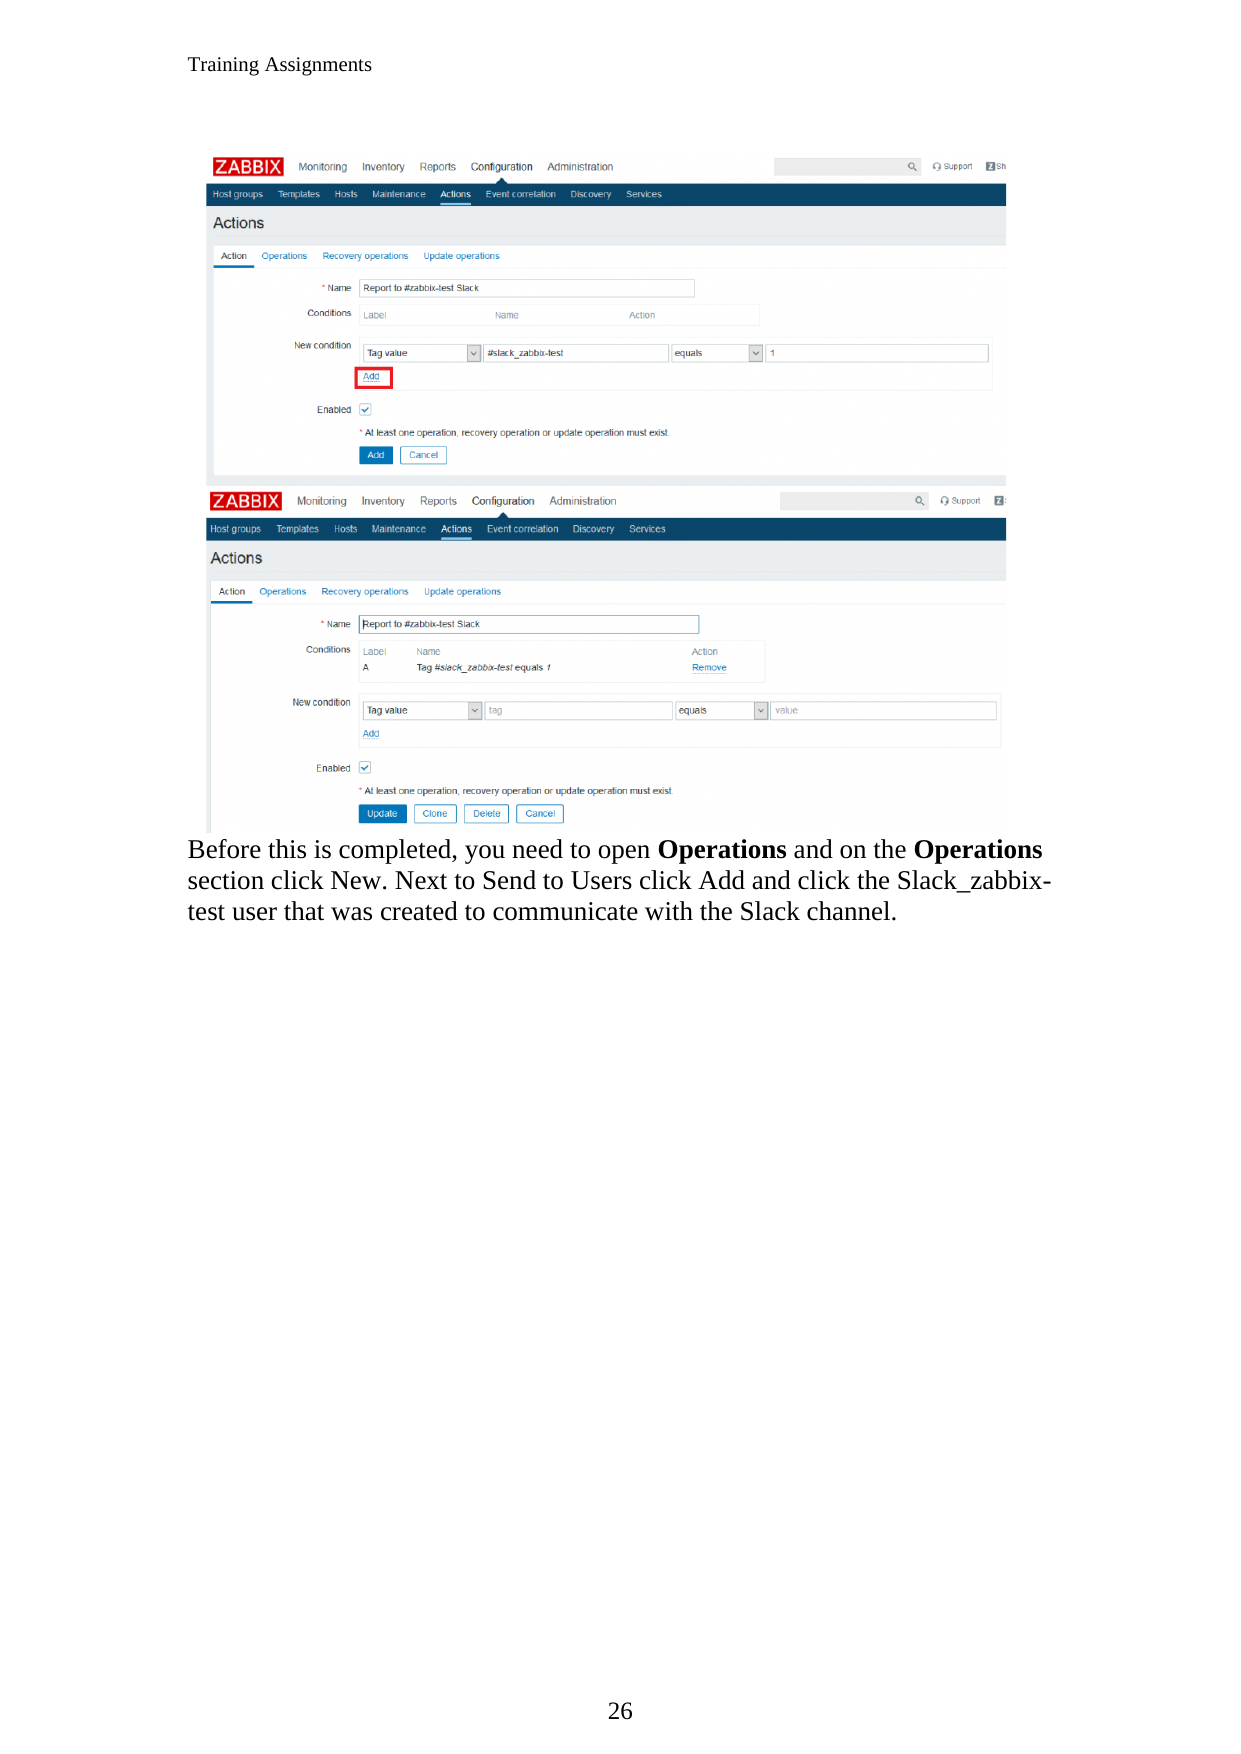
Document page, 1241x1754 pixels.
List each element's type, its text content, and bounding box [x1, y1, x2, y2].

text Before this is completed, you need to open Operations and on the Operations section click New. Next to Send to Users click Add and click the Slack_zabbix-test user that was created to communicate with the Slack channel. [187, 833, 1053, 926]
